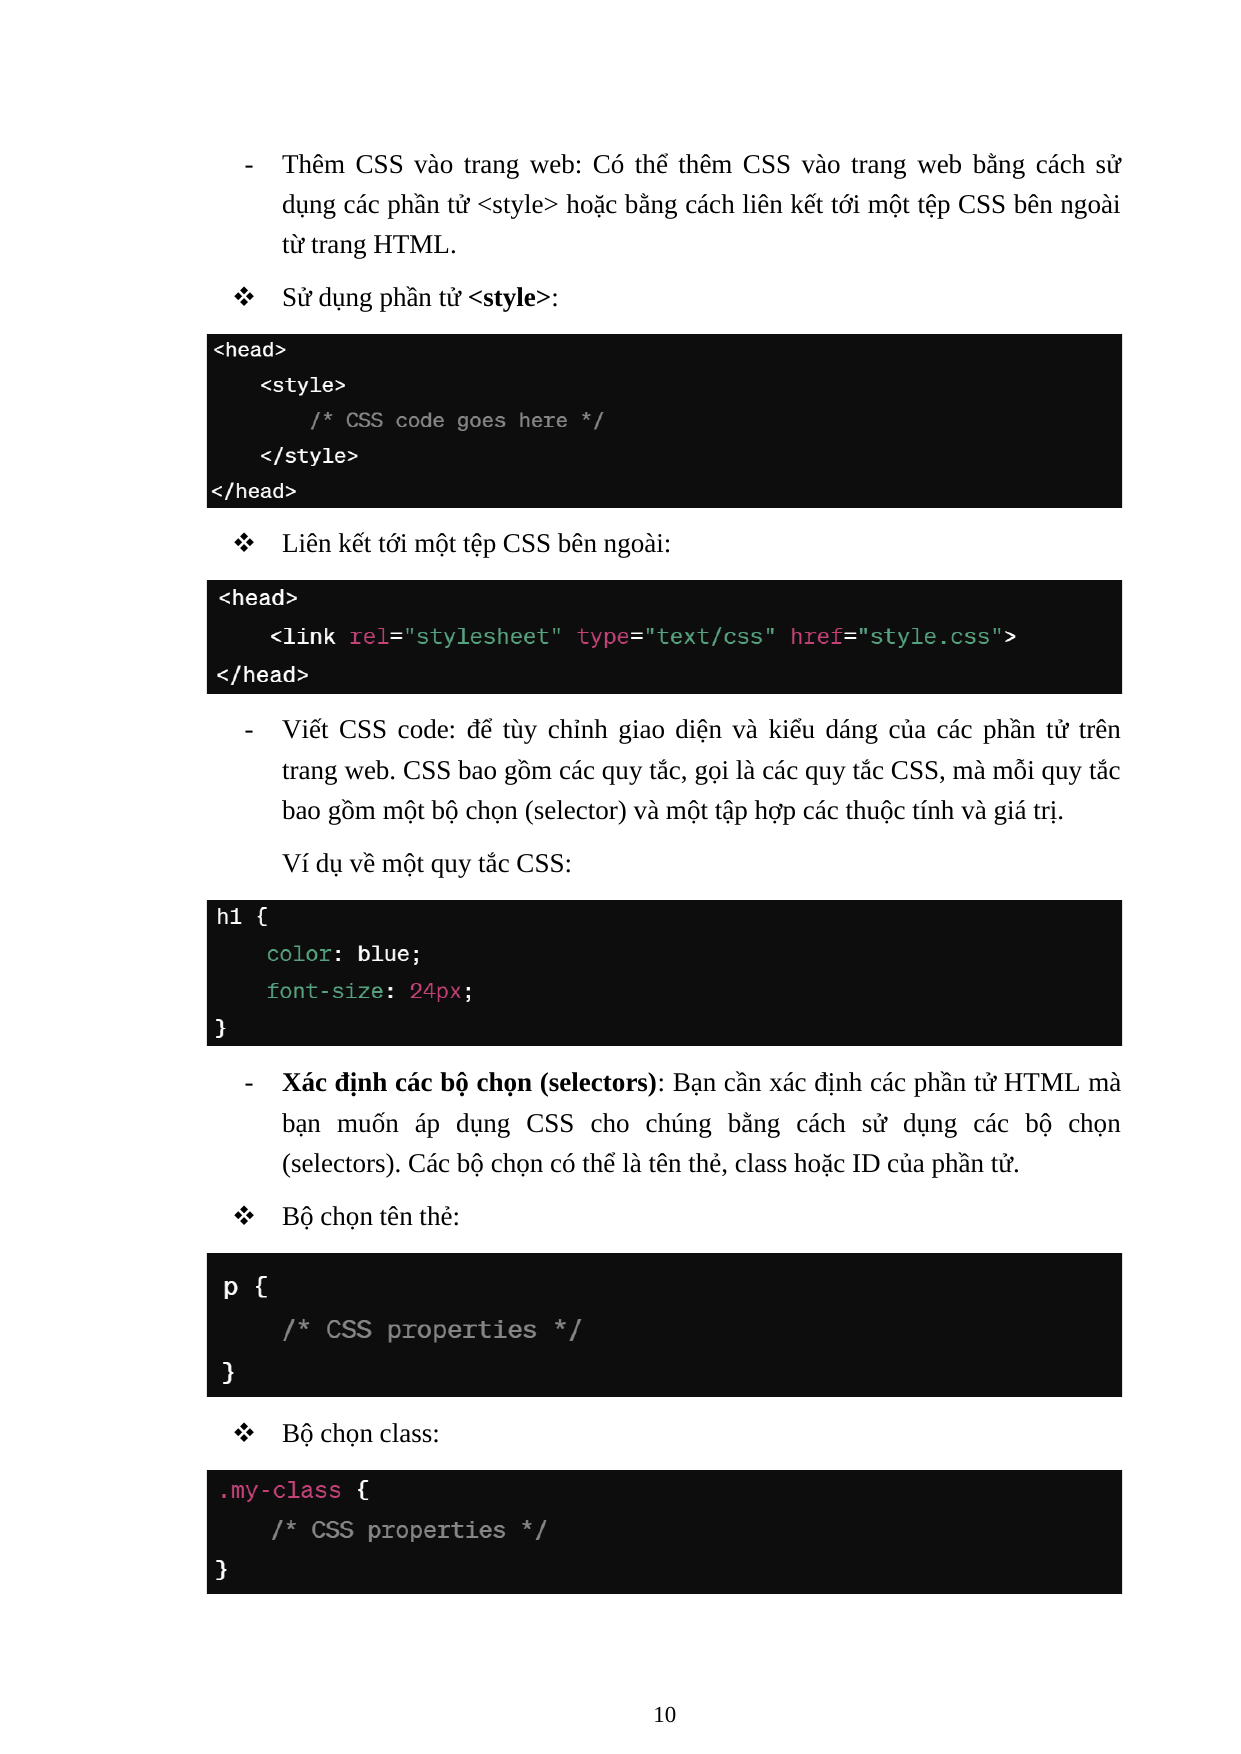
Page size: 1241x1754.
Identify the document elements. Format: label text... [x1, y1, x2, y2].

list Liên kết tới một tệp CSS bên ngoài: [244, 527, 1122, 559]
picture [206, 1253, 1123, 1397]
picture [206, 580, 1123, 694]
list Thêm CSS vào trang web: Có thể thêm CSS vào trang web bằng cách sử dụng các phần tử <style> hoặc bằng cách liên kết tới một tệp CSS bên ngoài từ trang HTML. [244, 148, 1122, 260]
list Sử dụng phần tử <style>: [244, 281, 1122, 313]
list Xác định các bộ chọn (selectors): Bạn cần xác định các phần tử HTML mà bạn muốn áp dụng CSS cho chúng bằng cách sử dụng các bộ chọn (selectors). Các bộ chọn có thể là tên thẻ, class hoặc ID của phần tử. [244, 1066, 1122, 1178]
picture [206, 1470, 1123, 1594]
list Viết CSS code: để tùy chỉnh giao diện và kiểu dáng của các phần tử trên trang web. CSS bao gồm các quy tắc, gọi là các quy tắc CSS, mà mỗi quy tắc bao gồm một bộ chọn (selector) và một tập hợp các thuộc tính và giá trị. [244, 713, 1122, 826]
list Ví dụ về một quy tắc CSS: [282, 847, 1122, 878]
list Bộ chọn tên thẻ: [244, 1200, 1122, 1231]
picture [206, 900, 1123, 1046]
picture [206, 334, 1123, 508]
list Bộ chọn class: [244, 1417, 1122, 1448]
